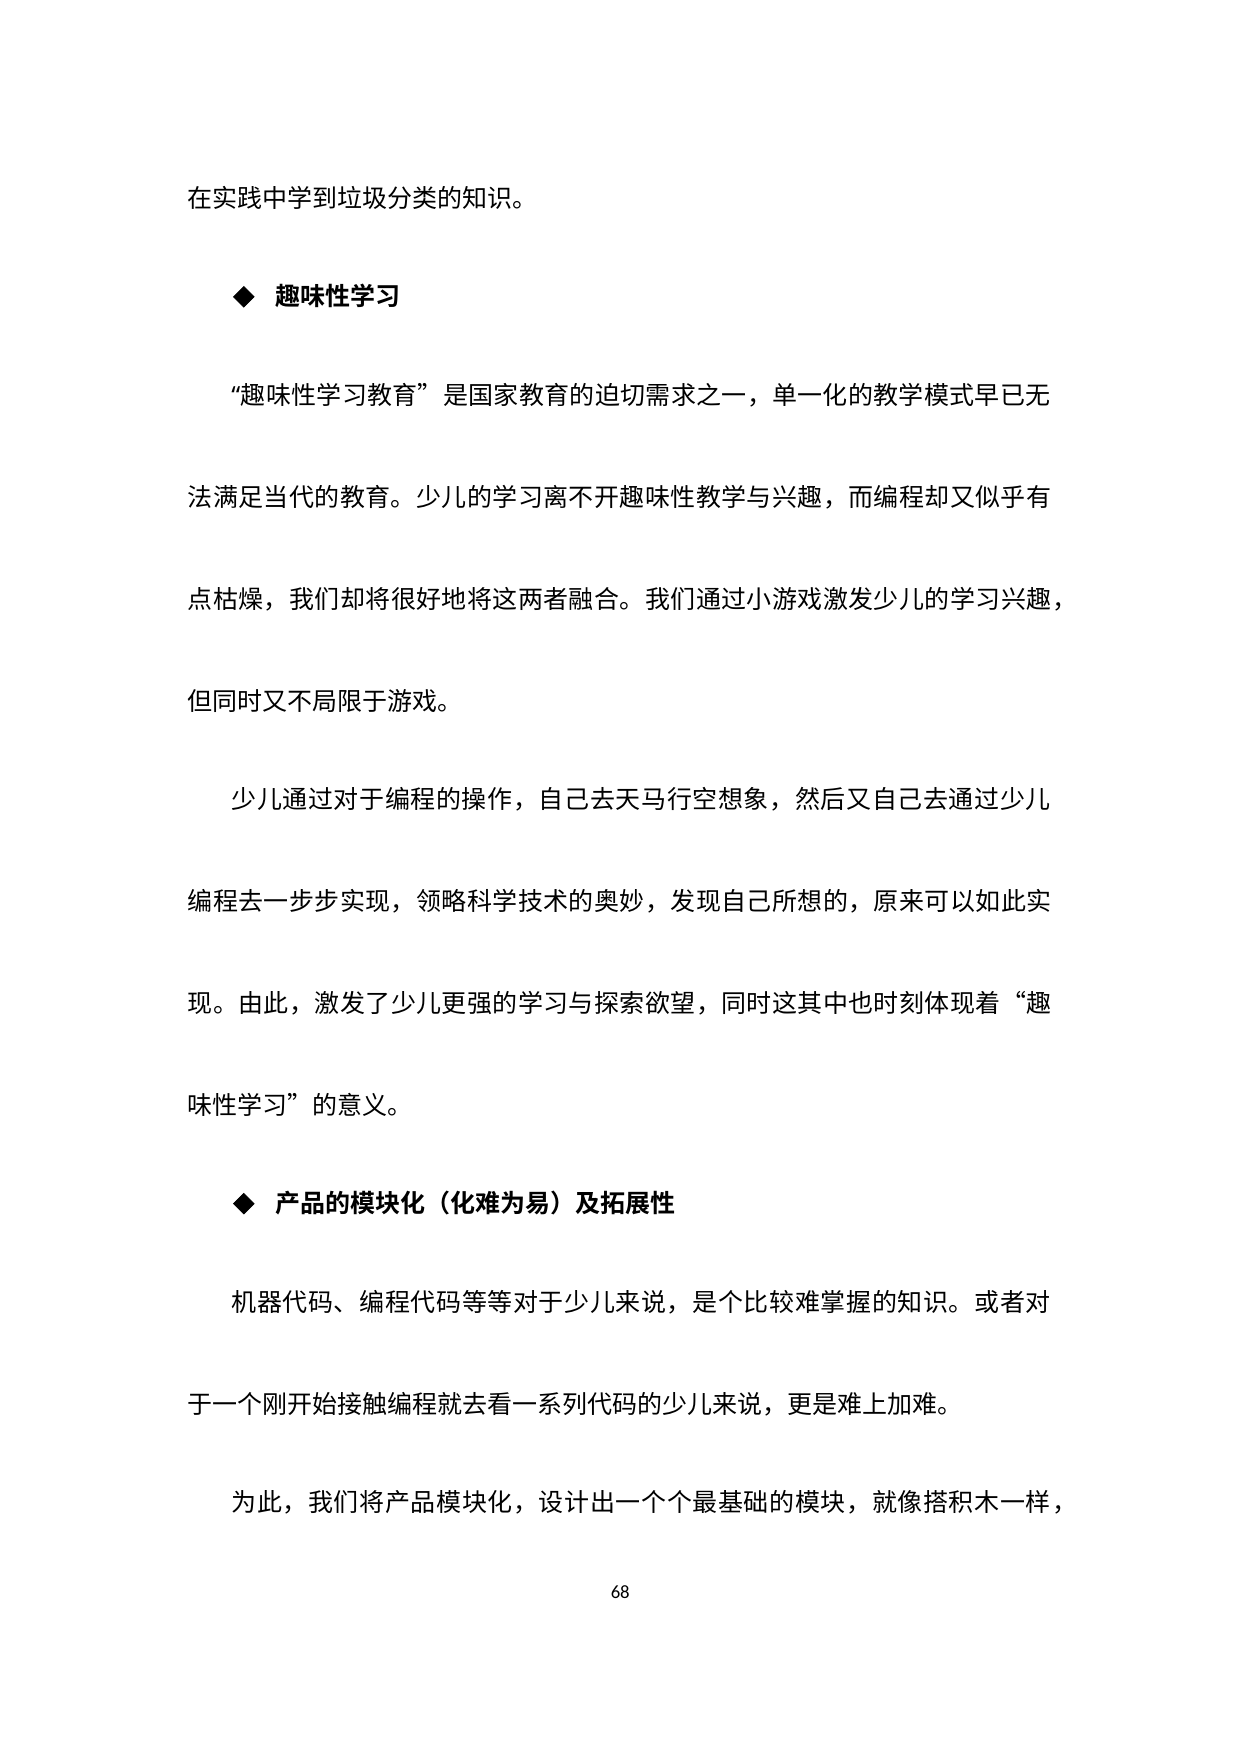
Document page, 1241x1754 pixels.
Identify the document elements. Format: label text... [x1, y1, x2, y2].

list 产品的模块化（化难为易）及拓展性 [231, 1168, 1053, 1236]
text “趣味性学习教育”是国家教育的迫切需求之一，单一化的教学模式早已无法满足当代的教育。少儿的学习离不开趣味性教学与兴趣，而编程却又似乎有点枯燥，我们却将很好地将这两者融合。我们通过小游戏激发少儿的学习兴趣，但同时又不局限于游戏。 [187, 359, 1053, 733]
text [187, 1467, 1053, 1535]
list 趣味性学习 [231, 261, 1053, 329]
text 机器代码、编程代码等等对于少儿来说，是个比较难掌握的知识。或者对于一个刚开始接触编程就去看一系列代码的少儿来说，更是难上加难。 [187, 1266, 1053, 1436]
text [187, 162, 1053, 230]
text 少儿通过对于编程的操作，自己去天马行空想象，然后又自己去通过少儿编程去一步步实现，领略科学技术的奥妙，发现自己所想的，原来可以如此实现。由此，激发了少儿更强的学习与探索欲望，同时这其中也时刻体现着“趣味性学习”的意义。 [187, 764, 1053, 1137]
